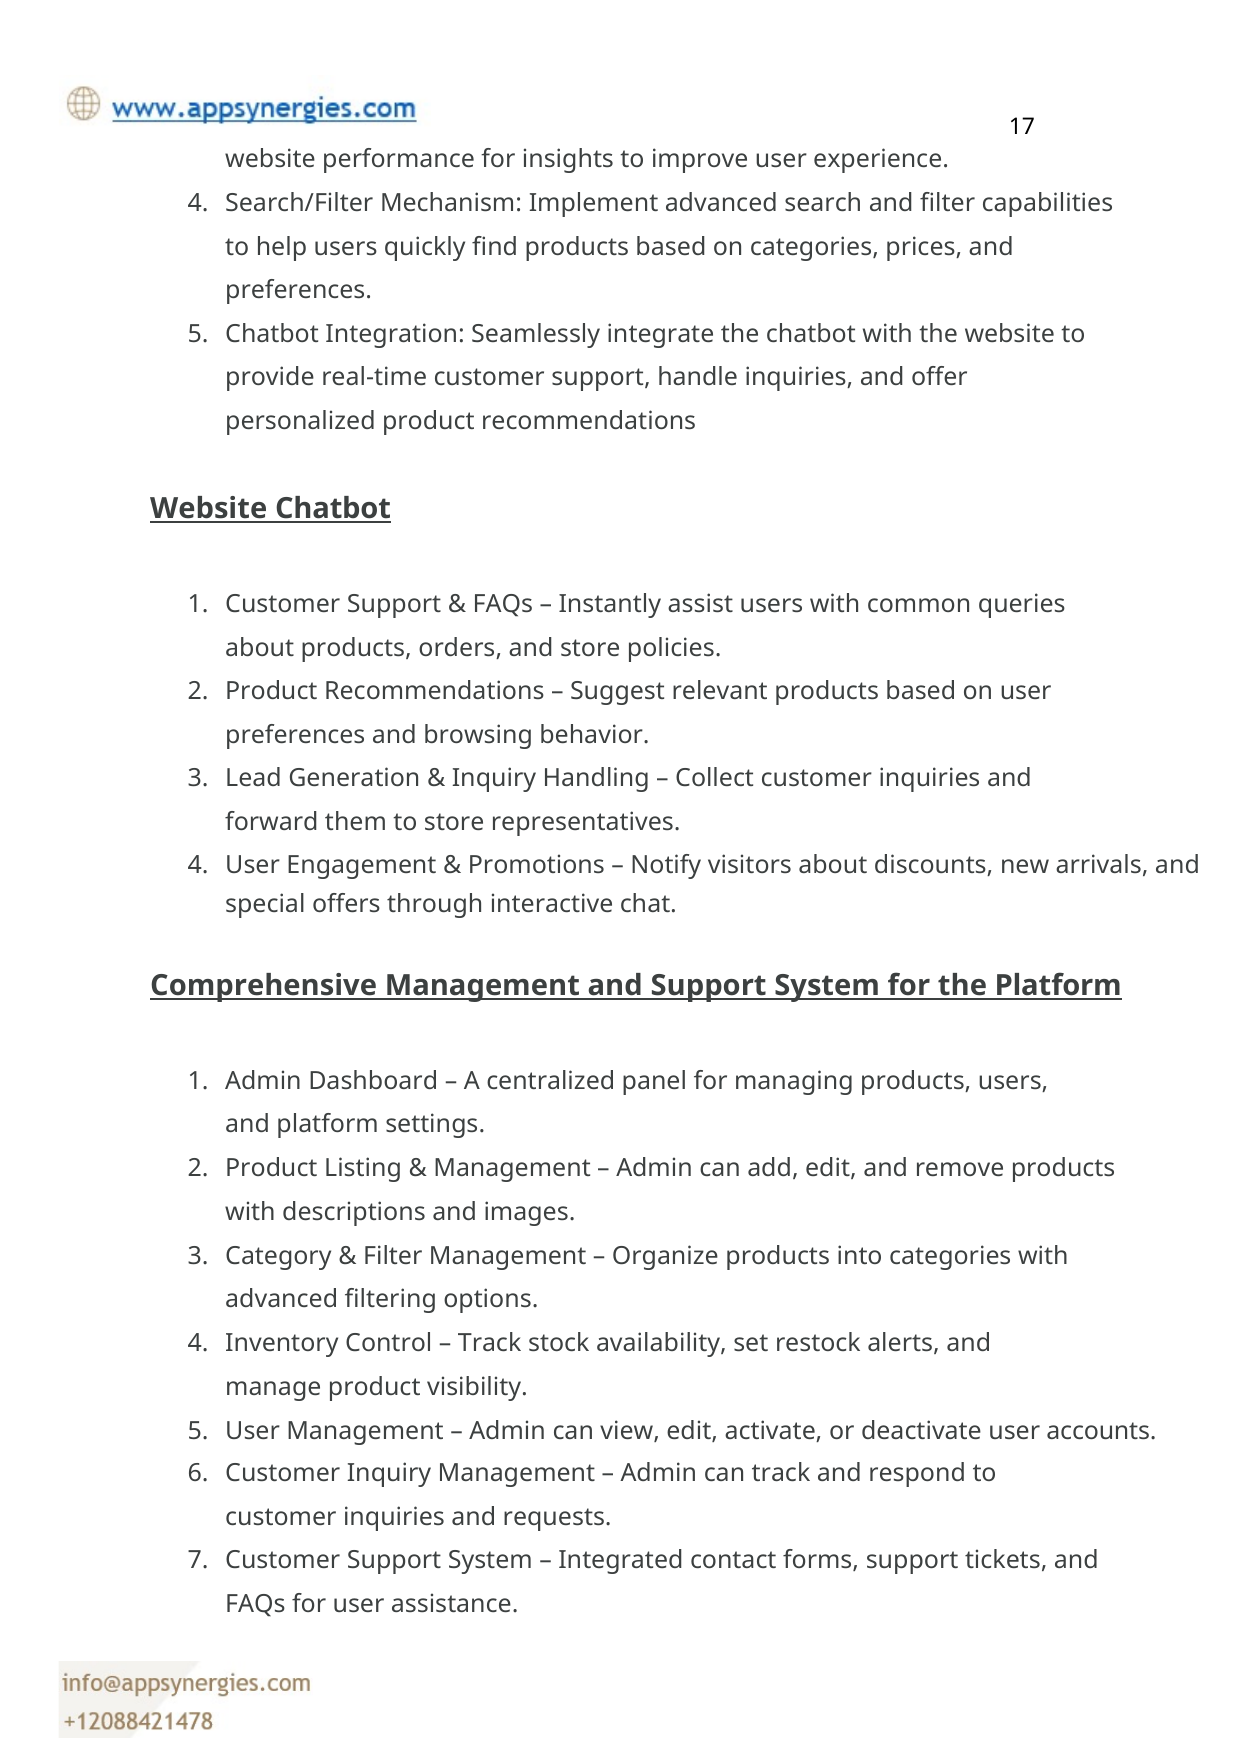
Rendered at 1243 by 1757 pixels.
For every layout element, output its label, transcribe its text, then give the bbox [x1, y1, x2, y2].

list Product Recommendations – Suggest relevant products based on user preferences and browsing behavior. [187, 673, 1143, 750]
text Comprehensive Management and Support System for the Platform [150, 964, 1243, 1004]
list Customer Support System – Integrated contact forms, support tickets, and FAQs for user assistance. [187, 1542, 1123, 1619]
list Admin Dashboard – A centralized panel for managing products, users, and platform settings. [187, 1062, 1054, 1140]
list User Management – Admin can view, edit, activate, or deactivate user accounts. [187, 1412, 1243, 1447]
list Product Listing & Management – Admin can add, edit, and remove products with descriptions and images. [187, 1150, 1131, 1227]
list Customer Support & FAQs – Instantly assist users with common queries about products, orders, and store policies. [187, 586, 1089, 663]
list Chatbot Integration: Seamlessly integrate the chatbot with the website to provide real-time customer support, handle inquiries, and offer personalized product recommendations [187, 315, 1092, 436]
list Inventory Control – Track stock availability, set restock alerts, and manage product visibility. [187, 1325, 1070, 1402]
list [187, 141, 1119, 175]
picture [58, 1661, 313, 1738]
list Lead Generation & Inquiry Handling – Collect customer inquiries and forward them to store representatives. [187, 760, 1090, 837]
list User Engagement & Promotions – Notify visitors about discounts, new arrivals, and special offers through interactive chat. [187, 847, 1243, 921]
list Category & Filter Management – Organize products into categories with advanced filtering options. [187, 1237, 1143, 1315]
text Website Chatbot [150, 488, 1243, 527]
picture [58, 75, 431, 135]
list Customer Inquiry Management – Admin can track and respond to customer inquiries and requests. [187, 1455, 1061, 1532]
list Search/Filter Mechanism: Implement advanced search and filter capabilities to help users quickly find products based on categories, prices, and preferences. [187, 185, 1116, 306]
